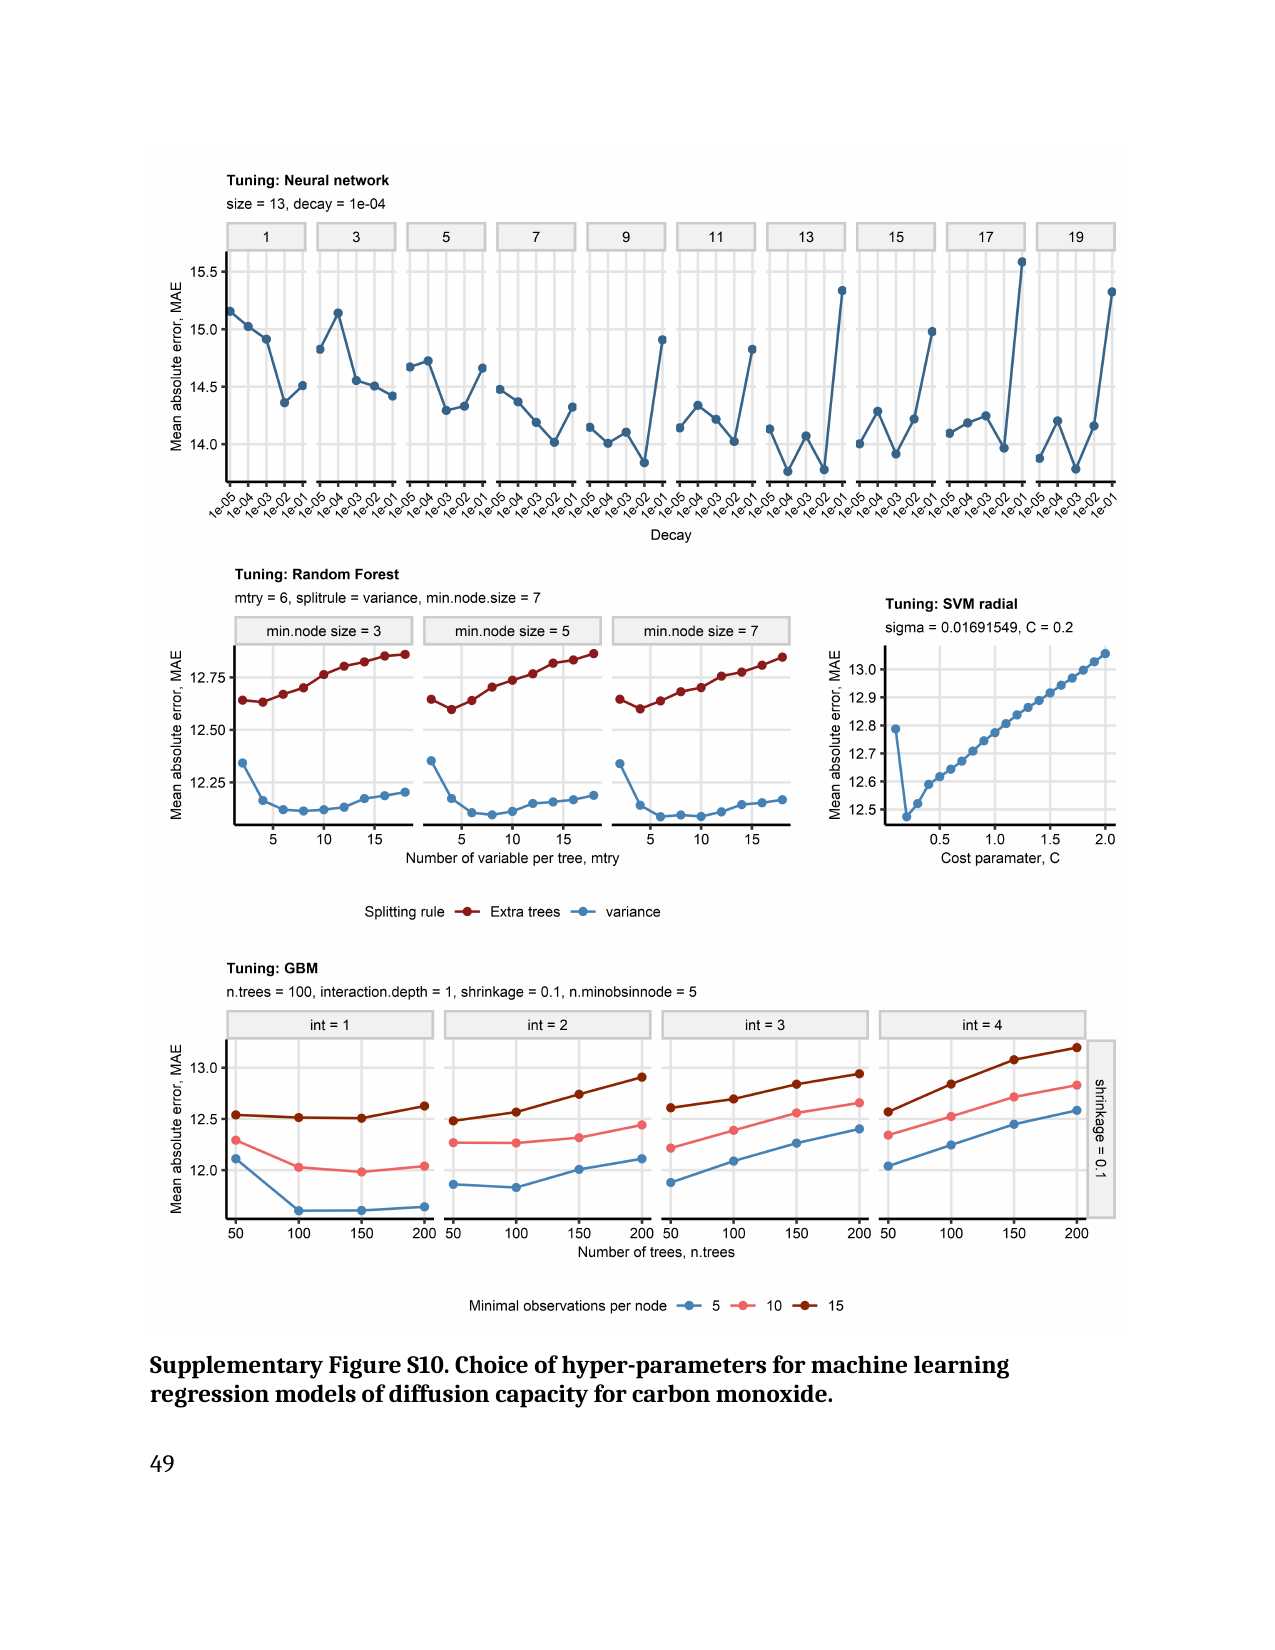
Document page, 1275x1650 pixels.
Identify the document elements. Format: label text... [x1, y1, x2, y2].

text Supplementary Figure S10. Choice of hyper-parameters for machine learning regression models of diffusion capacity for carbon monoxide. [150, 1351, 1125, 1409]
picture [150, 150, 1125, 1331]
